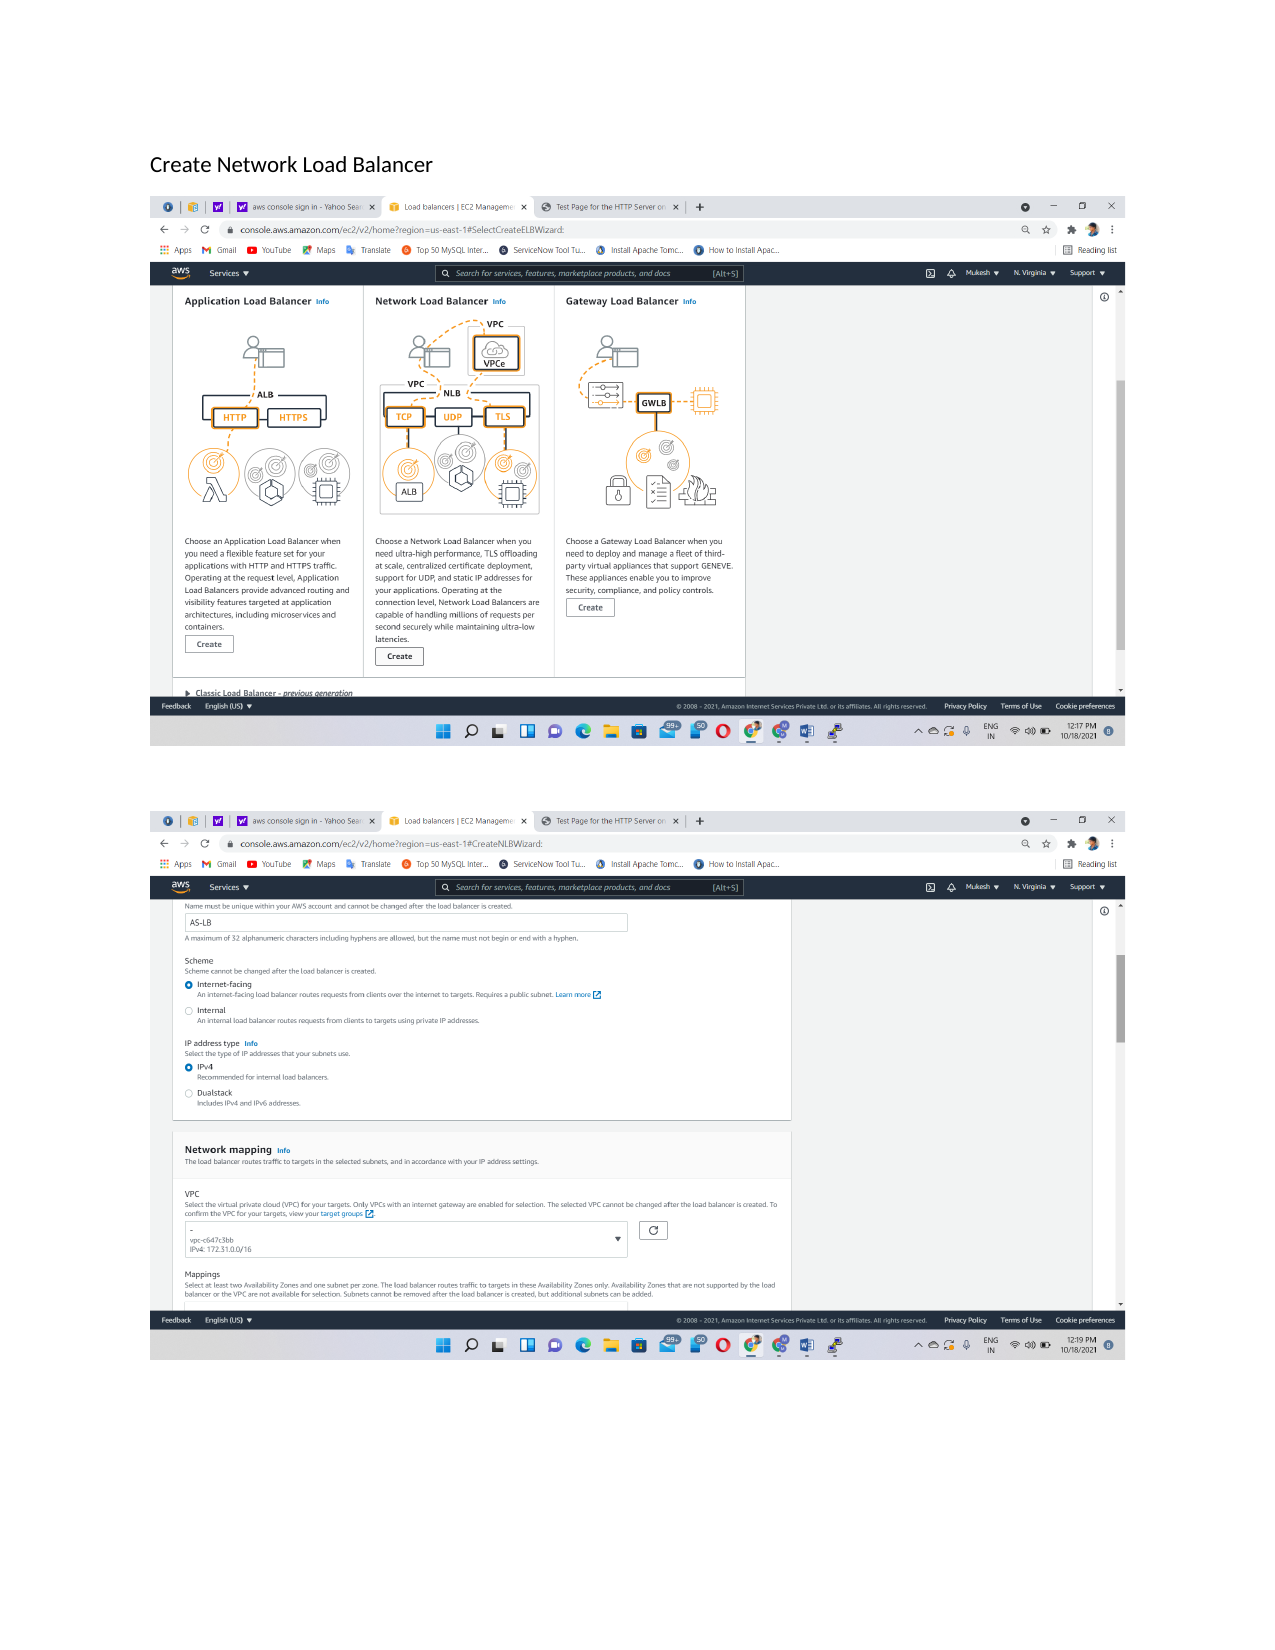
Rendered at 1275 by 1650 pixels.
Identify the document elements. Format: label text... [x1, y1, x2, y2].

picture [150, 196, 1125, 746]
picture [150, 811, 1125, 1360]
text Create Network Load Balancer [150, 150, 1125, 178]
